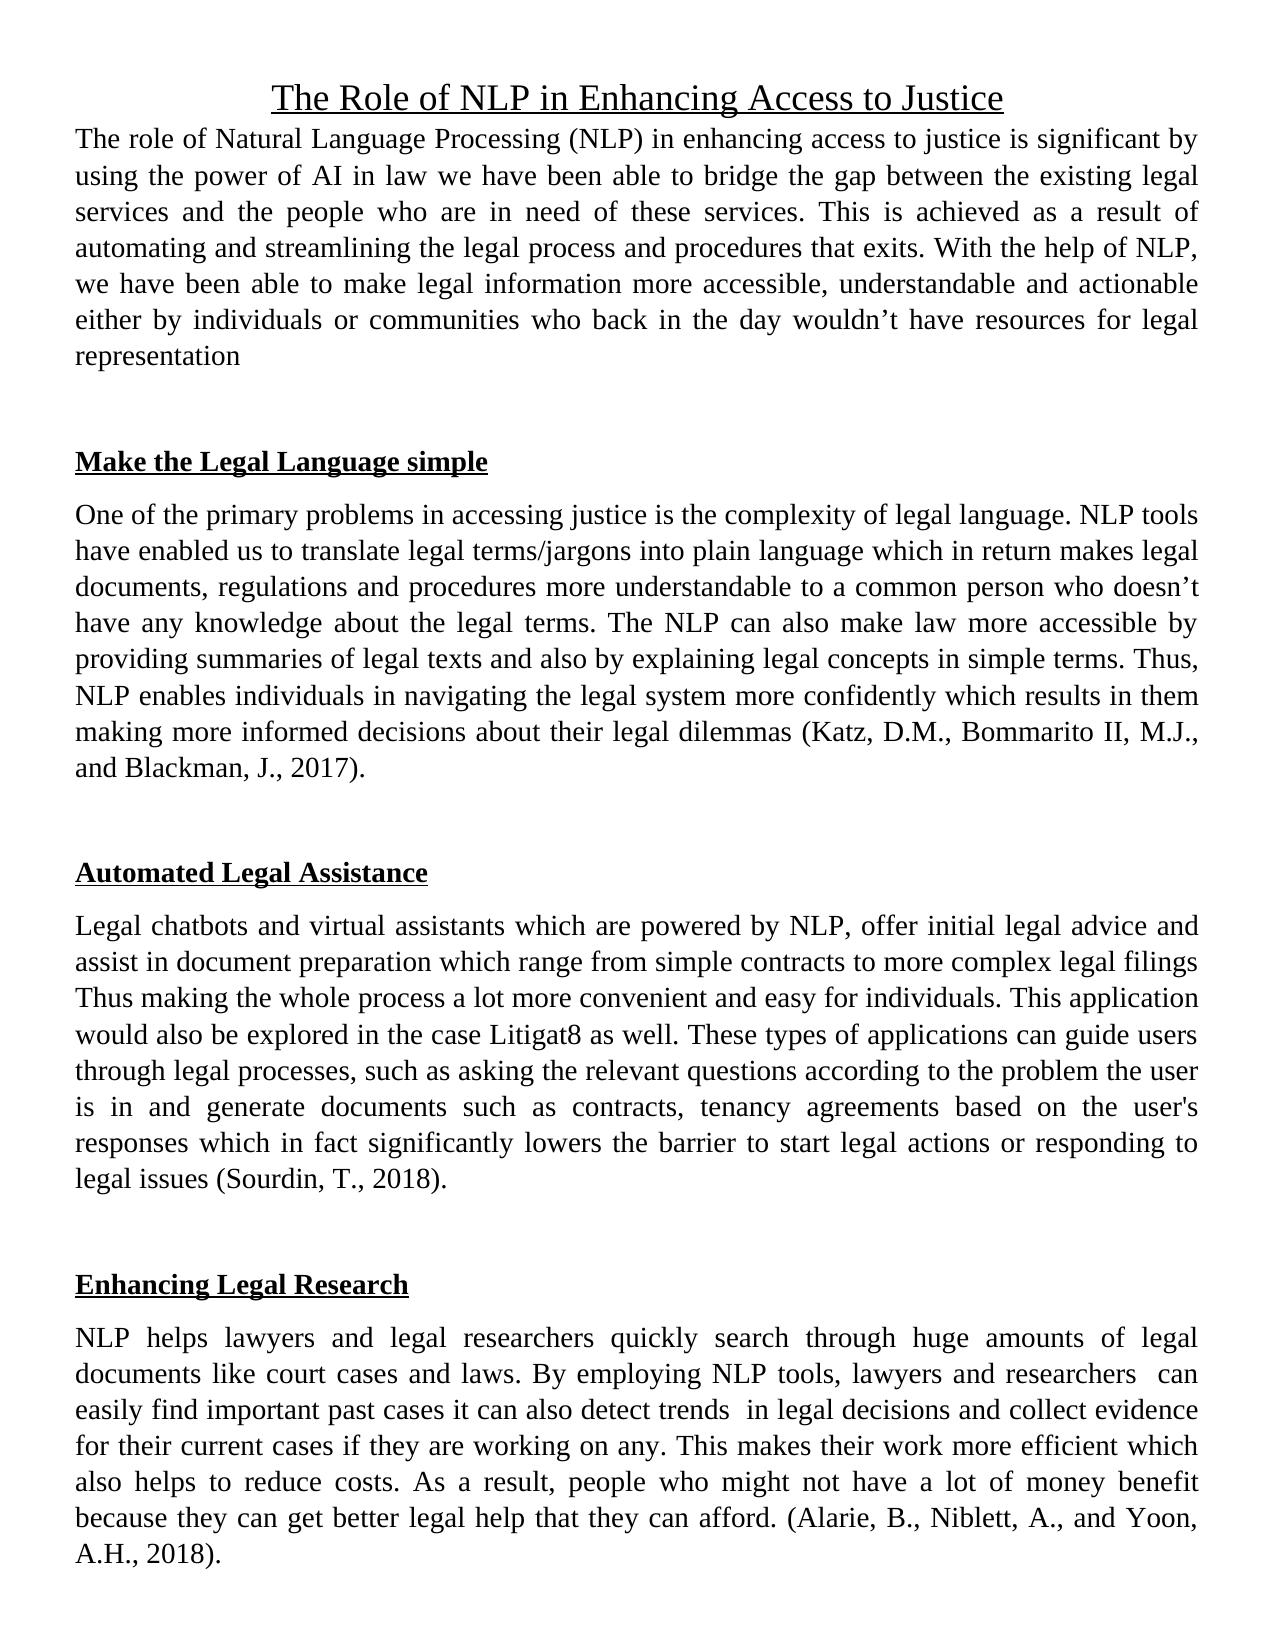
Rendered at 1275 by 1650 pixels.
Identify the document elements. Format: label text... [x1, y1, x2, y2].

text One of the primary problems in accessing justice is the complexity of legal language. NLP tools have enabled us to translate legal terms/jargons into plain language which in return makes legal documents, regulations and procedures more understandable to a common person who doesn’t have any knowledge about the legal terms. The NLP can also make law more accessible by providing summaries of legal texts and also by explaining legal concepts in simple terms. Thus, NLP enables individuals in navigating the legal system more confidently which results in them making more informed decisions about their legal dilemmas (Katz, D.M., Bommarito II, M.J., and Blackman, J., 2017). [75, 497, 1200, 783]
text Make the Legal Language simple [75, 444, 1200, 478]
text NLP helps lawyers and legal researchers quickly search through huge amounts of legal documents like court cases and laws. By employing NLP tools, lawyers and researchers can easily find important past cases it can also detect trends in legal decisions and collect evidence for their current cases if they are working on any. This makes their work more efficient which also helps to reduce costs. As a result, people who might not have a lot of money benefit because they can get better legal help that they can afford. (Alarie, B., Niblett, A., and Yoon, A.H., 2018). [75, 1320, 1200, 1570]
text Automated Legal Assistance [75, 856, 1200, 889]
text The role of Natural Language Processing (NLP) in enhancing access to justice is significant by using the power of AI in law we have been able to bridge the gap between the existing legal services and the people who are in need of these services. This is achieved as a result of automating and streamlining the legal process and procedures that exits. With the help of NLP, we have been able to make legal information more accessible, understandable and actionable either by individuals or communities who back in the day wouldn’t have resources for legal representation [75, 122, 1200, 372]
text Legal chatbots and virtual assistants which are powered by NLP, offer initial legal advice and assist in document preparation which range from simple contracts to more complex legal filings Thus making the whole process a lot more convenient and easy for individuals. This application would also be explored in the case Litigat8 as well. These types of applications can guide users through legal processes, such as asking the relevant questions according to the problem the user is in and generate documents such as contracts, tenancy agreements based on the user's responses which in fact significantly lowers the barrier to start legal actions or responding to legal issues (Sourdin, T., 2018). [75, 908, 1200, 1195]
subtitle The Role of NLP in Enhancing Access to Justice [75, 75, 1200, 118]
text Enhancing Legal Research [75, 1267, 1200, 1301]
